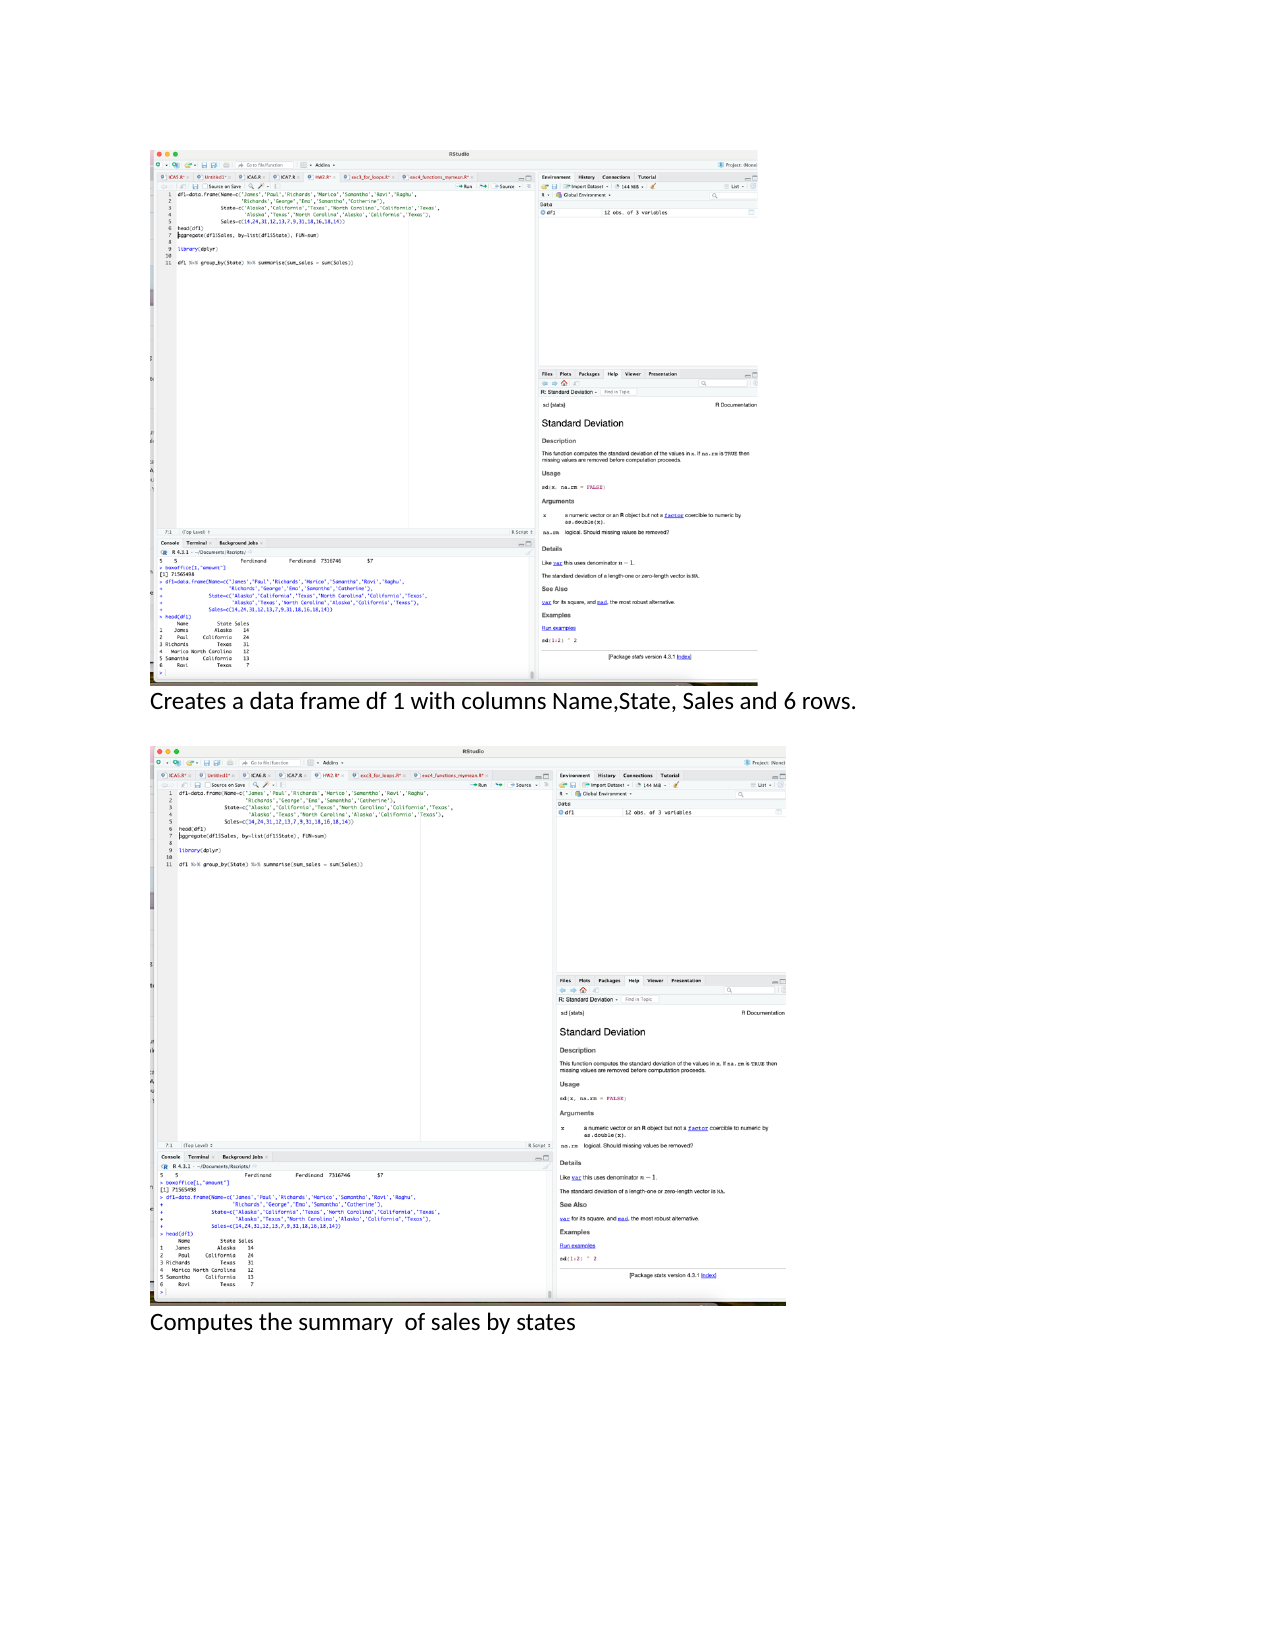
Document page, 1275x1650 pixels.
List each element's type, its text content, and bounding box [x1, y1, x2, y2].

text Computes the summary of sales by states [150, 1306, 1125, 1336]
picture [150, 746, 786, 1306]
text Creates a data frame df 1 with columns Name,State, Sales and 6 rows. [150, 685, 1125, 716]
picture [150, 150, 758, 686]
